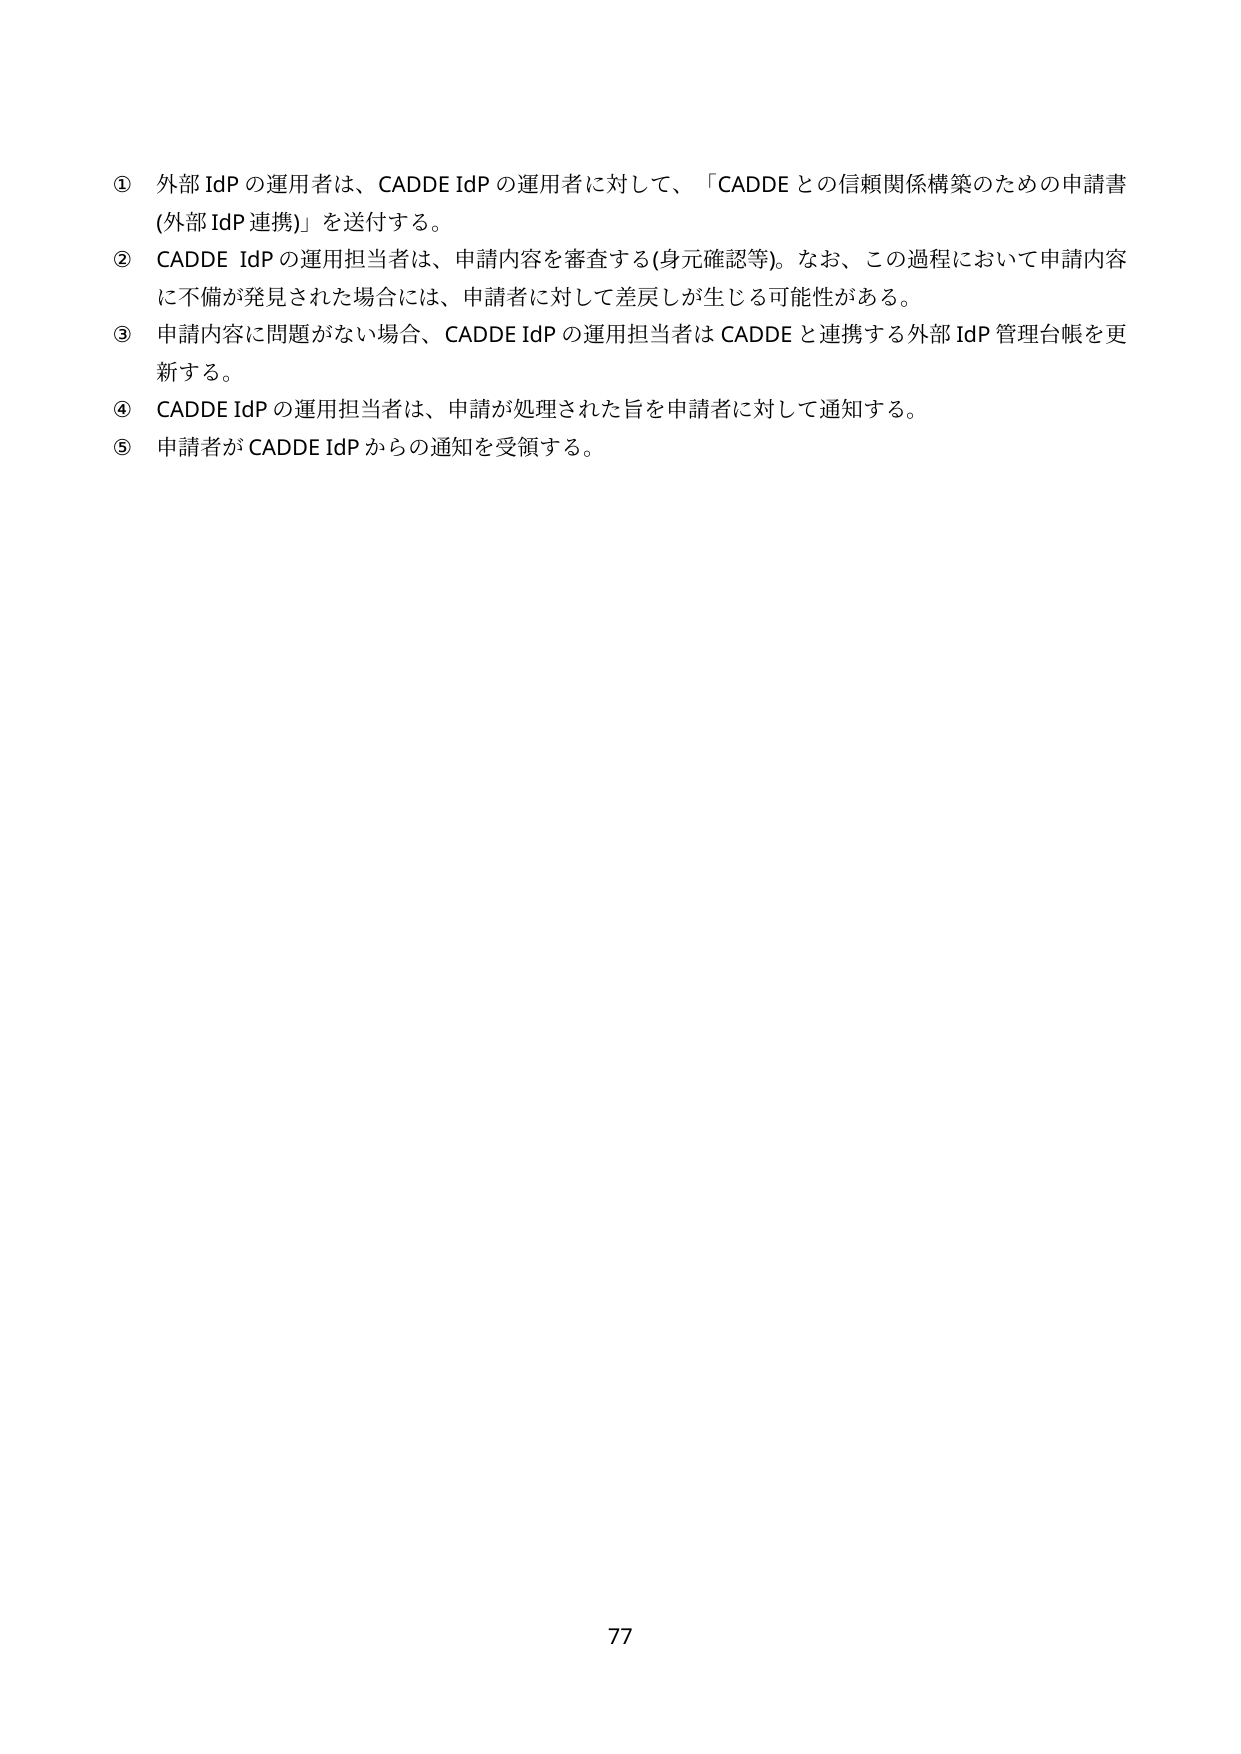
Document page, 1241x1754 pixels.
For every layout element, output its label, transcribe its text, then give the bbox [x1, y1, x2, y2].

list 申請内容に問題がない場合、CADDE IdPの運用担当者はCADDEと連携する外部IdP管理台帳を更新する。 [112, 314, 1128, 389]
list 申請者がCADDE IdPからの通知を受領する。 [112, 427, 1128, 464]
list CADDE IdPの運用担当者は、申請が処理された旨を申請者に対して通知する。 [112, 389, 1128, 427]
list 外部IdPの運用者は、CADDE IdPの運用者に対して、「CADDEとの信頼関係構築のための申請書(外部IdP連携)」を送付する。 [112, 164, 1128, 239]
list CADDE IdPの運用担当者は、申請内容を審査する(身元確認等)。なお、この過程において申請内容に不備が発見された場合には、申請者に対して差戻しが生じる可能性がある。 [112, 239, 1128, 314]
